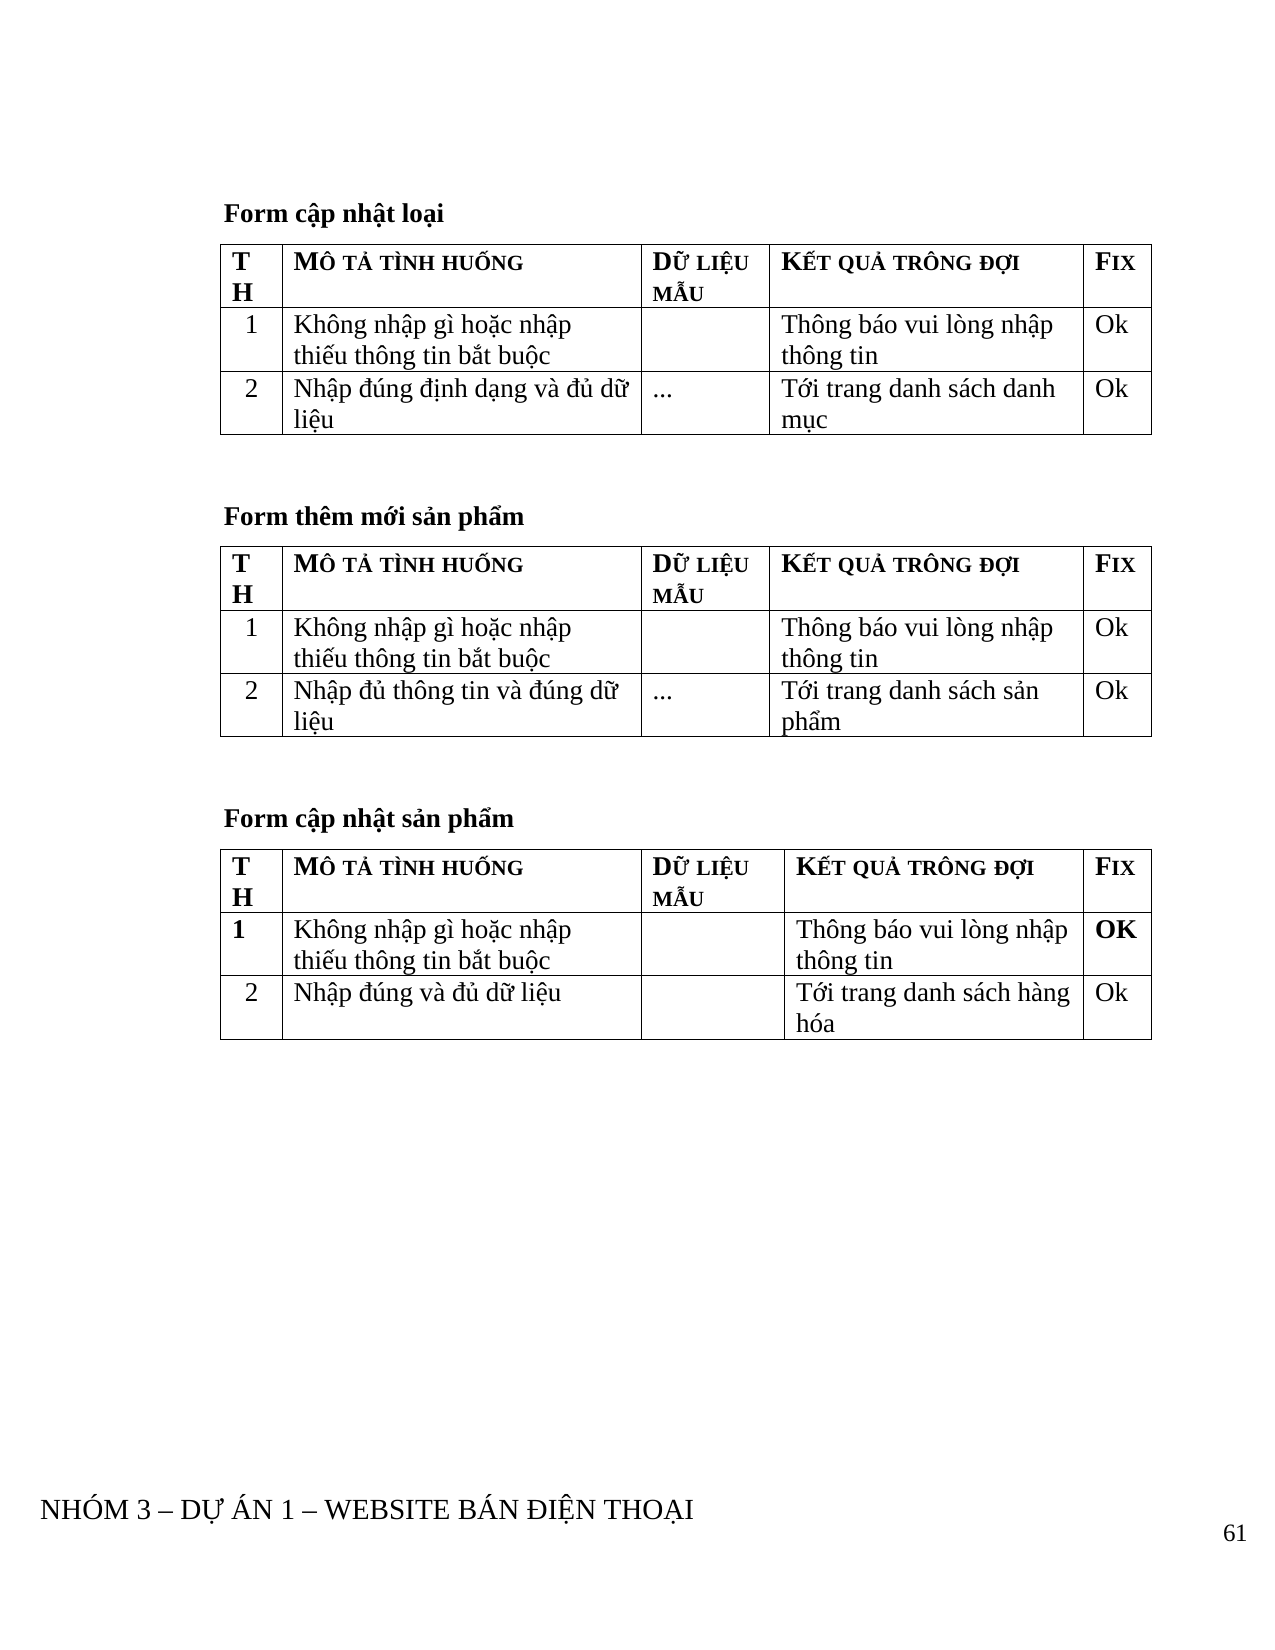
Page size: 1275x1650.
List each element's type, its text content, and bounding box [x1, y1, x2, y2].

table_cell [642, 308, 769, 371]
table_header Kết quả trông đợi [770, 547, 1083, 609]
table_header Fix [1084, 547, 1151, 609]
table_cell Nhập đúng và đủ dữ liệu [283, 976, 641, 1038]
table_header Mô tả tình huống [283, 547, 641, 609]
table_cell Ok [1084, 976, 1151, 1038]
table_cell Ok [1084, 372, 1151, 434]
table_cell 2 [221, 372, 282, 434]
table_cell Thông báo vui lòng nhập thông tin [785, 913, 1083, 975]
table_cell Tới trang danh sách hàng hóa [785, 976, 1083, 1038]
table_header Fix [1084, 245, 1151, 307]
table_header Kết quả trông đợi [785, 850, 1083, 912]
table_cell 1 [221, 308, 282, 371]
subtitle Form cập nhật sản phẩm [223, 802, 1152, 833]
table_header Mô tả tình huống [283, 850, 641, 912]
table_header TH [221, 245, 282, 307]
table_cell 2 [221, 674, 282, 736]
table_header Mô tả tình huống [283, 245, 641, 307]
table_cell Nhập đủ thông tin và đúng dữ liệu [283, 674, 641, 736]
table_cell ... [642, 372, 769, 434]
table_cell Tới trang danh sách sản phẩm [770, 674, 1083, 736]
table_cell Nhập đúng định dạng và đủ dữ liệu [283, 372, 641, 434]
table_header Dữ liệu mẫu [642, 245, 769, 307]
table_header TH [221, 547, 282, 609]
table_cell 2 [221, 976, 282, 1038]
table_cell Ok [1084, 308, 1151, 371]
table_cell OK [1084, 913, 1151, 975]
table_cell [642, 913, 784, 975]
table_cell ... [642, 674, 769, 736]
table_cell Tới trang danh sách danh mục [770, 372, 1083, 434]
table_cell Thông báo vui lòng nhập thông tin [770, 611, 1083, 673]
table_header TH [221, 850, 282, 912]
table_header Kết quả trông đợi [770, 245, 1083, 307]
table_cell 1 [221, 913, 282, 975]
table_header Fix [1084, 850, 1151, 912]
table_cell [642, 611, 769, 673]
subtitle Form thêm mới sản phẩm [223, 499, 1152, 531]
table_header Dữ liệu mẫu [642, 547, 769, 609]
subtitle Form cập nhật loại [223, 197, 1152, 228]
table_cell [642, 976, 784, 1038]
table_cell Thông báo vui lòng nhập thông tin [770, 308, 1083, 371]
table_cell 1 [221, 611, 282, 673]
table_cell Không nhập gì hoặc nhập thiếu thông tin bắt buộc [283, 611, 641, 673]
table_header Dữ liệu mẫu [642, 850, 784, 912]
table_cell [283, 308, 641, 371]
table_cell Ok [1084, 674, 1151, 736]
table_cell Ok [1084, 611, 1151, 673]
table_cell Không nhập gì hoặc nhập thiếu thông tin bắt buộc [283, 913, 641, 975]
